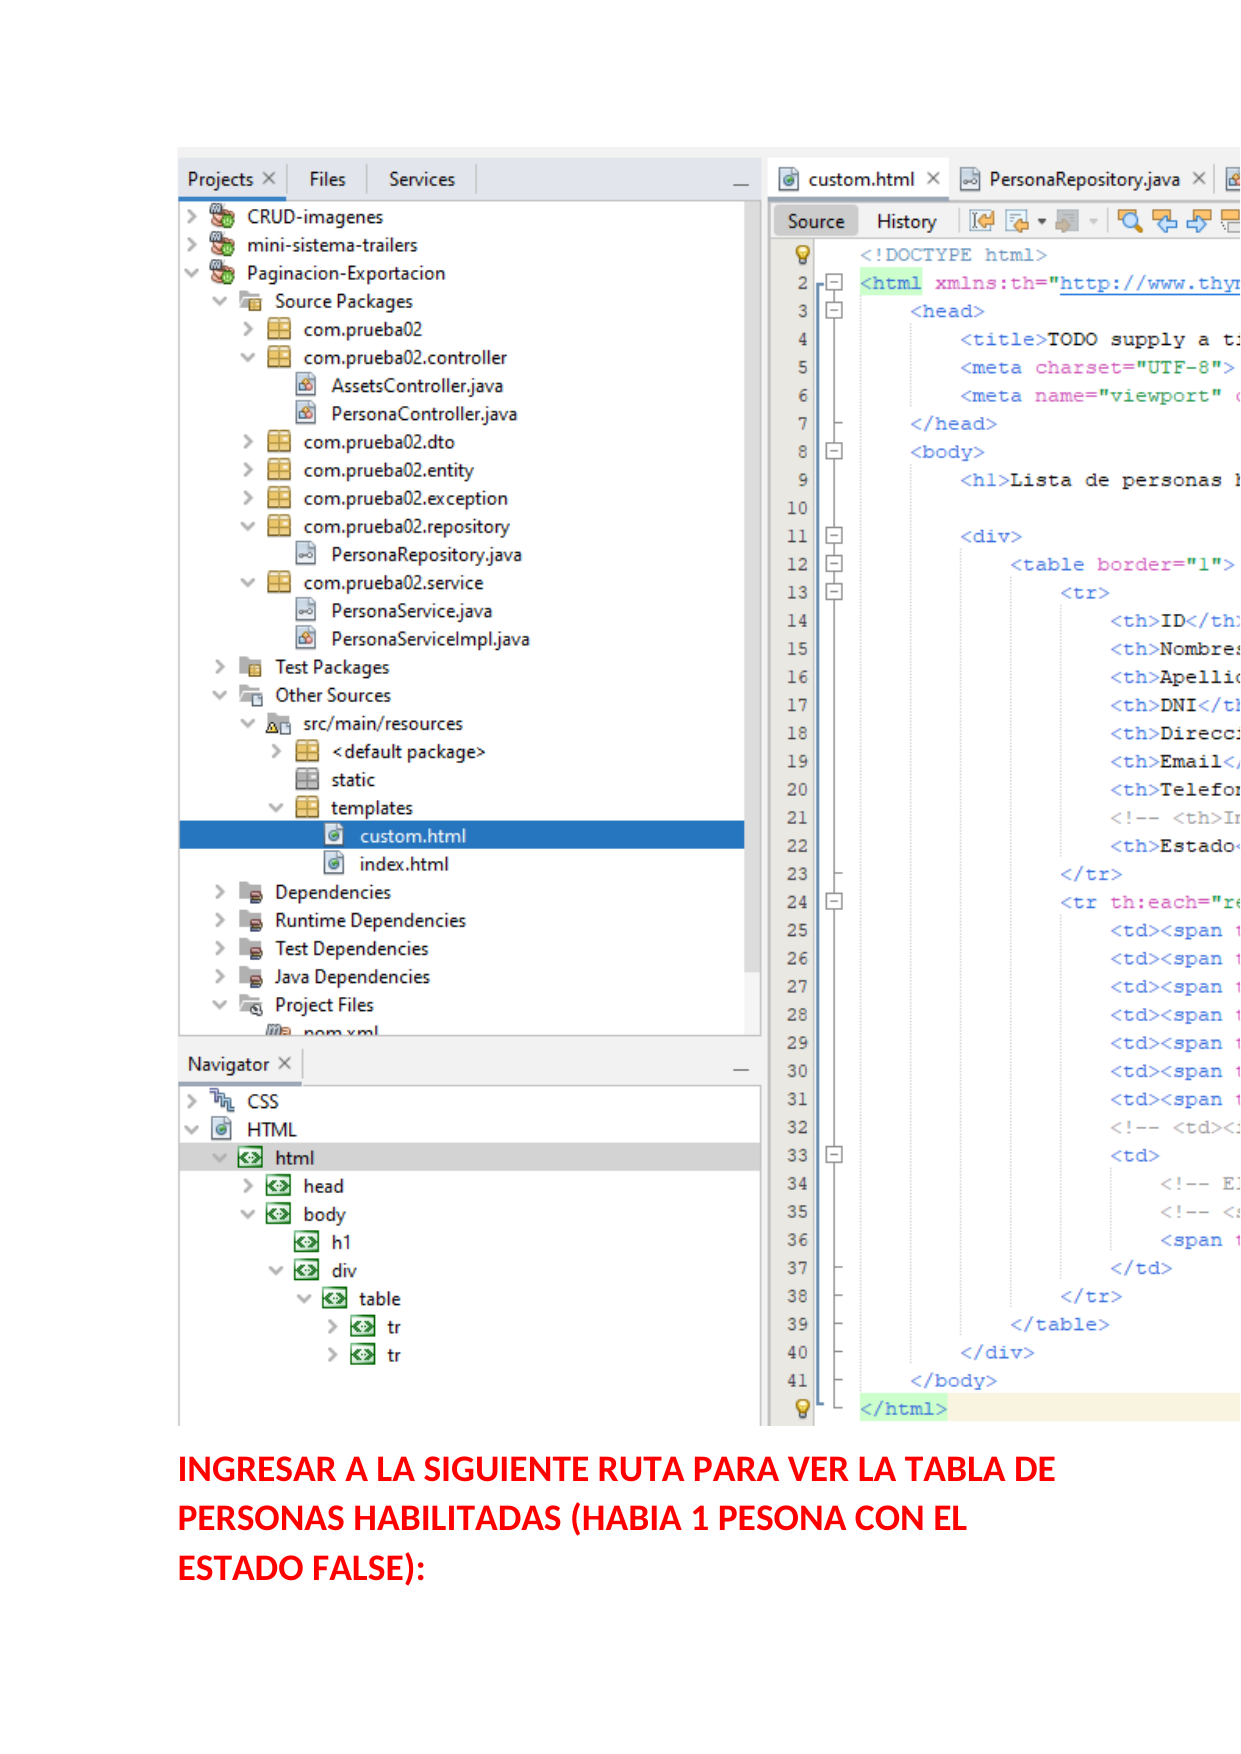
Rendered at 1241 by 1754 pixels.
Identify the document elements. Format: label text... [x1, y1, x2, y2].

picture [177, 147, 1241, 1426]
text INGRESAR A LA SIGUIENTE RUTA PARA VER LA TABLA DE PERSONAS HABILITADAS (HABIA 1 PESONA CON EL ESTADO FALSE): [177, 1445, 1063, 1589]
